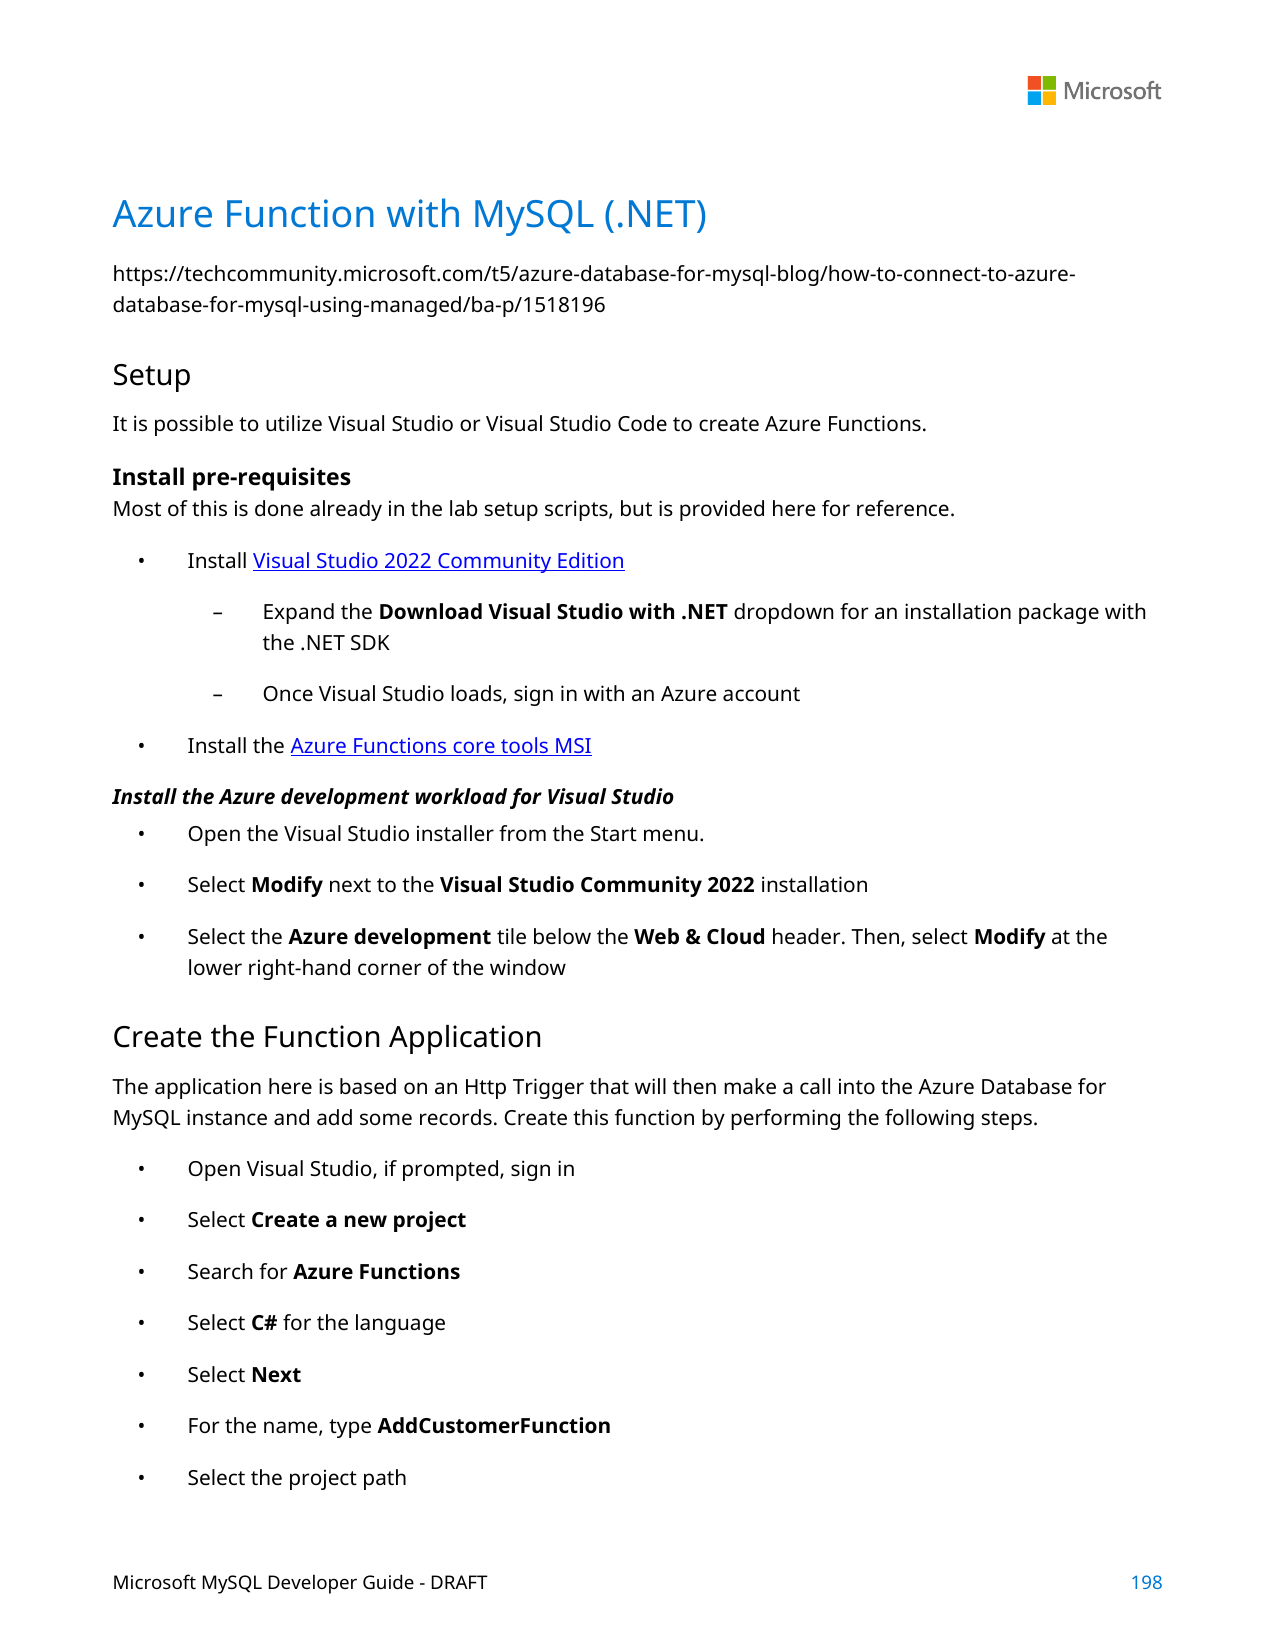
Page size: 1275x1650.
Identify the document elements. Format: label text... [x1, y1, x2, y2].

list Select C# for the language [137, 1308, 1162, 1337]
list Select Modify next to the Visual Studio Community 2022 installation [137, 871, 1162, 899]
text Most of this is done already in the lab setup scripts, but is provided here for reference. [112, 494, 1162, 523]
list Select Create a new project [137, 1206, 1162, 1234]
list For the name, type AddCustomerFunction [137, 1411, 1162, 1440]
subtitle Create the Function Application [112, 1017, 1162, 1056]
subtitle Install pre-requisites [112, 461, 1162, 492]
picture [1026, 75, 1163, 107]
subtitle Install the Azure development workload for Visual Studio [112, 782, 1162, 811]
list Select Next [137, 1360, 1162, 1388]
text The application here is based on an Http Trigger that will then make a call into the Azure Database for MySQL instance and add some records. Create this function by performing the following steps. [112, 1072, 1162, 1131]
list Install Visual Studio 2022 Community Edition [137, 546, 1162, 574]
subtitle Azure Function with MySQL (.NET) [112, 187, 1162, 238]
text It is possible to utilize Visual Studio or Visual Studio Code to create Azure Functions. [112, 409, 1162, 438]
list Search for Azure Functions [137, 1257, 1162, 1285]
text https://techcommunity.microsoft.com/t5/azure-database-for-mysql-blog/how-to-connect-to-azure-database-for-mysql-using-managed/ba-p/1518196 [112, 259, 1162, 318]
subtitle Setup [112, 354, 1162, 393]
list Install the Azure Functions core tools MSI [137, 731, 1162, 759]
list Expand the Download Visual Studio with .NET dropdown for an installation package with the .NET SDK [212, 597, 1162, 656]
list Open Visual Studio, if prompted, sign in [137, 1154, 1162, 1182]
list Open the Visual Studio installer from the Start menu. [137, 819, 1162, 848]
list Select the Azure development tile below the Web & Cloud header. Then, select Modify at the lower right-hand corner of the window [137, 922, 1162, 981]
list Once Visual Studio loads, sign in with an Azure account [212, 679, 1162, 708]
list Select the project path [137, 1463, 1162, 1491]
